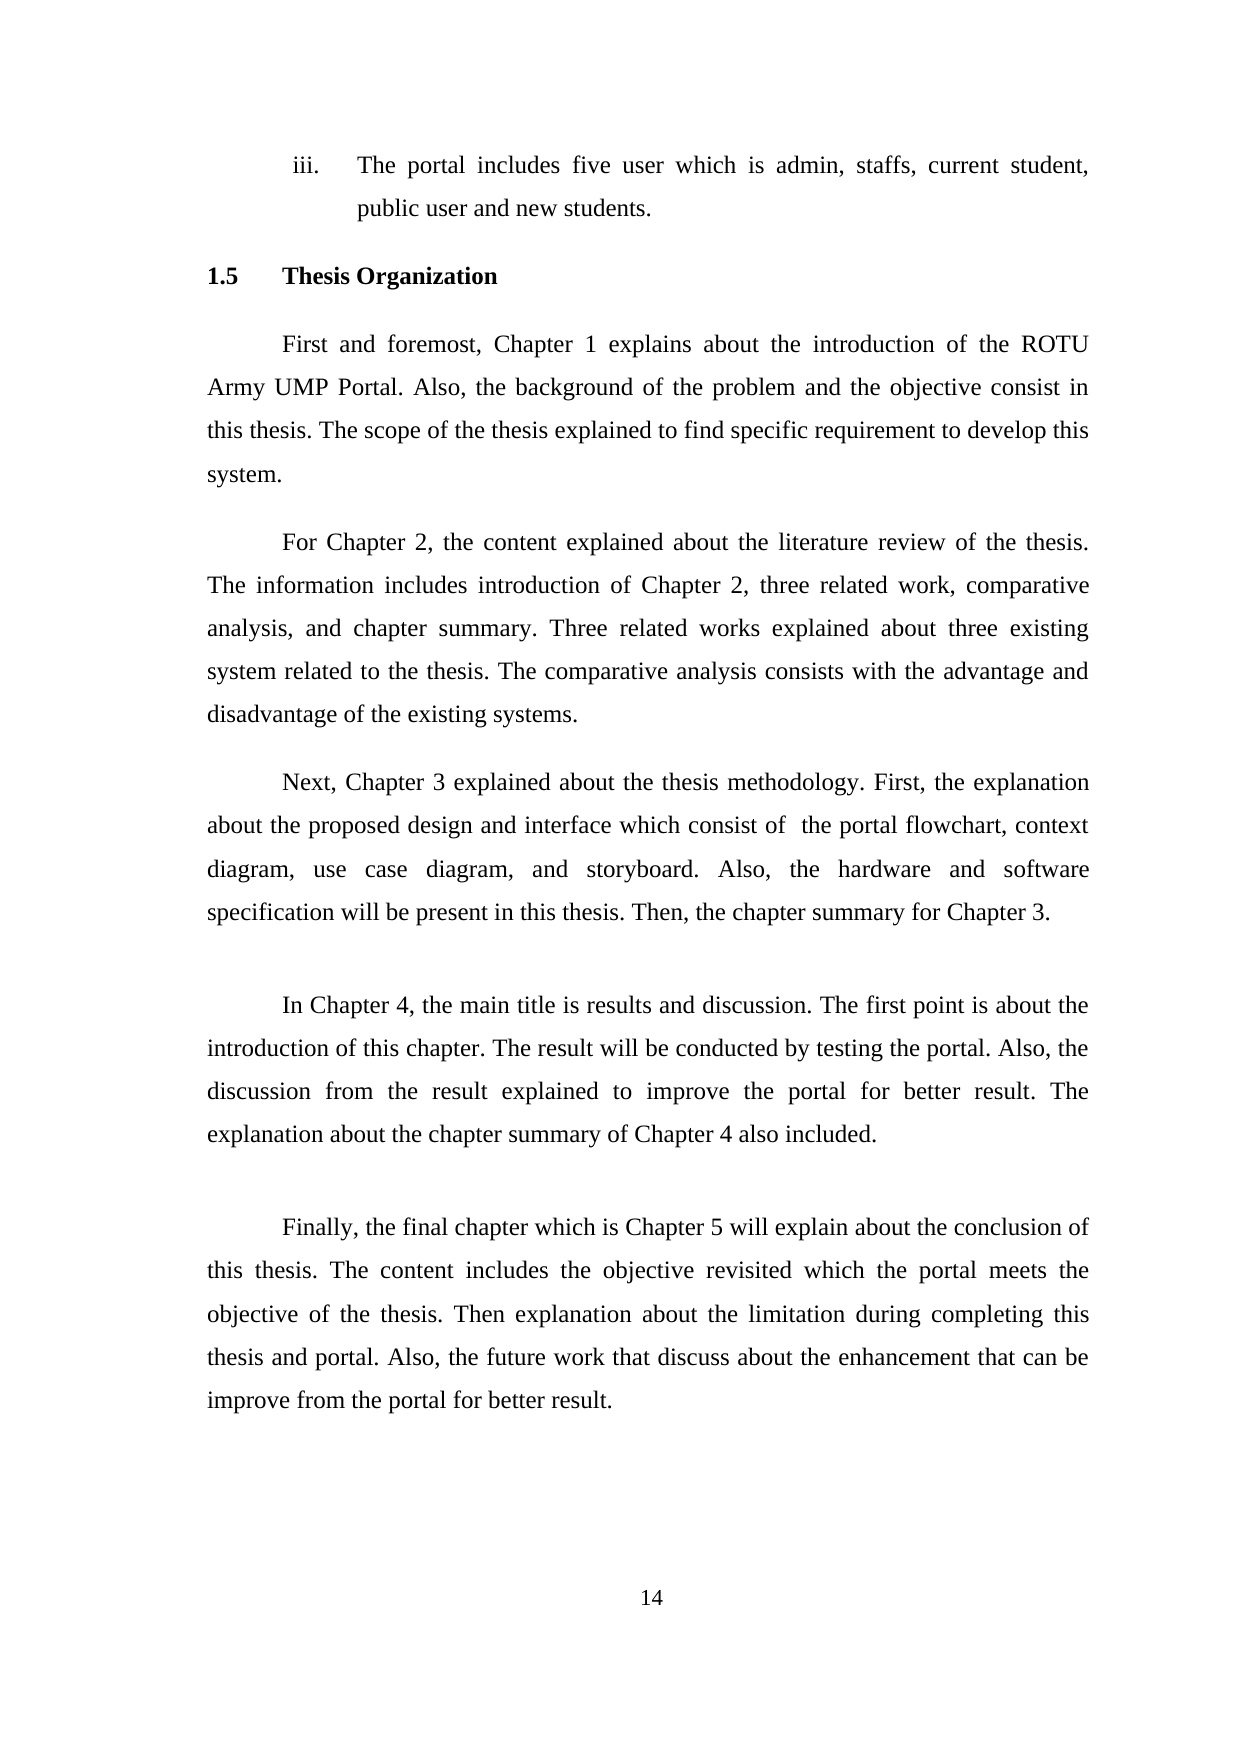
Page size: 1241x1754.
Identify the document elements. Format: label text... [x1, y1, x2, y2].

list The portal includes five user which is admin, staffs, current student, public user and new students. [319, 150, 1090, 222]
text For Chapter 2, the content explained about the literature review of the thesis. The information includes introduction of Chapter 2, three related work, comparative analysis, and chapter summary. Three related works explained about three existing system related to the thesis. The comparative analysis consists with the advantage and disadvantage of the existing systems. [207, 527, 1090, 728]
text In Chapter 4, the main title is results and discussion. The first point is about the introduction of this chapter. The result will be conducted by testing the portal. Also, the discussion from the result explained to improve the portal for better result. The explanation about the chapter summary of Chapter 4 also included. [207, 990, 1090, 1148]
text Next, Chapter 3 explained about the thesis methodology. First, the explanation about the proposed design and interface which consist of the portal flowchart, context diagram, use case diagram, and storyboard. Also, the hardware and software specification will be present in this thesis. Then, the chapter summary for Chapter 3. [207, 767, 1090, 926]
text First and foremost, Chapter 1 explains about the introduction of the ROTU Army UMP Portal. Also, the background of the problem and the objective consist in this thesis. The scope of the thesis explained to find specific requirement to develop this system. [207, 329, 1090, 487]
text Finally, the final chapter which is Chapter 5 will explain about the conclusion of this thesis. The content includes the objective revisited which the portal meets the objective of the thesis. Then explanation about the limitation during completing this thesis and portal. Also, the future work that discuss about the enhancement that can be improve from the portal for better result. [207, 1212, 1090, 1414]
subtitle Thesis Organization [207, 261, 1090, 290]
